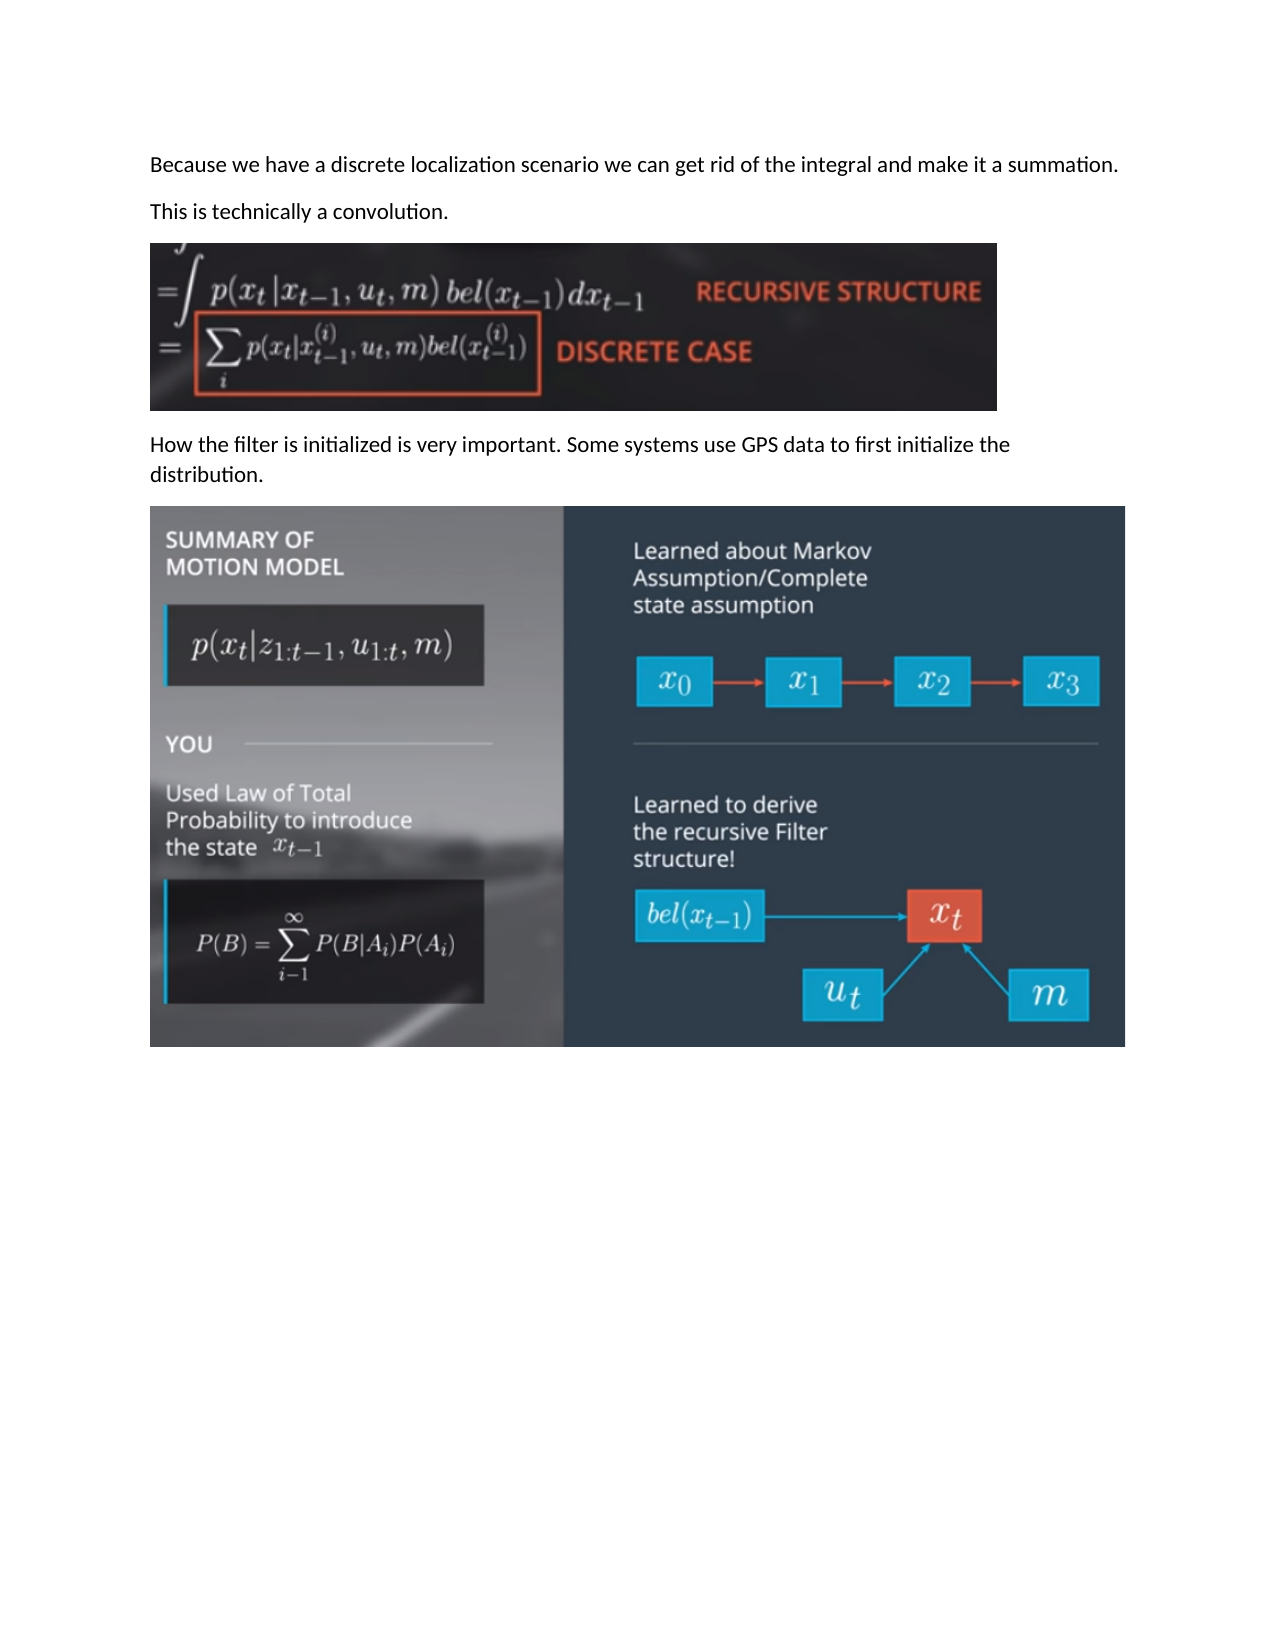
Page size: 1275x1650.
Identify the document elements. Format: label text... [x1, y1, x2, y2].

text How the filter is initialized is very important. Some systems use GPS data to first initialize the distribution. [150, 430, 1125, 488]
text Because we have a discrete localization scenario we can get rid of the integral and make it a summation. [150, 150, 1125, 178]
text This is technically a convolution. [150, 197, 1125, 225]
picture [150, 506, 1125, 1047]
picture [150, 243, 997, 411]
